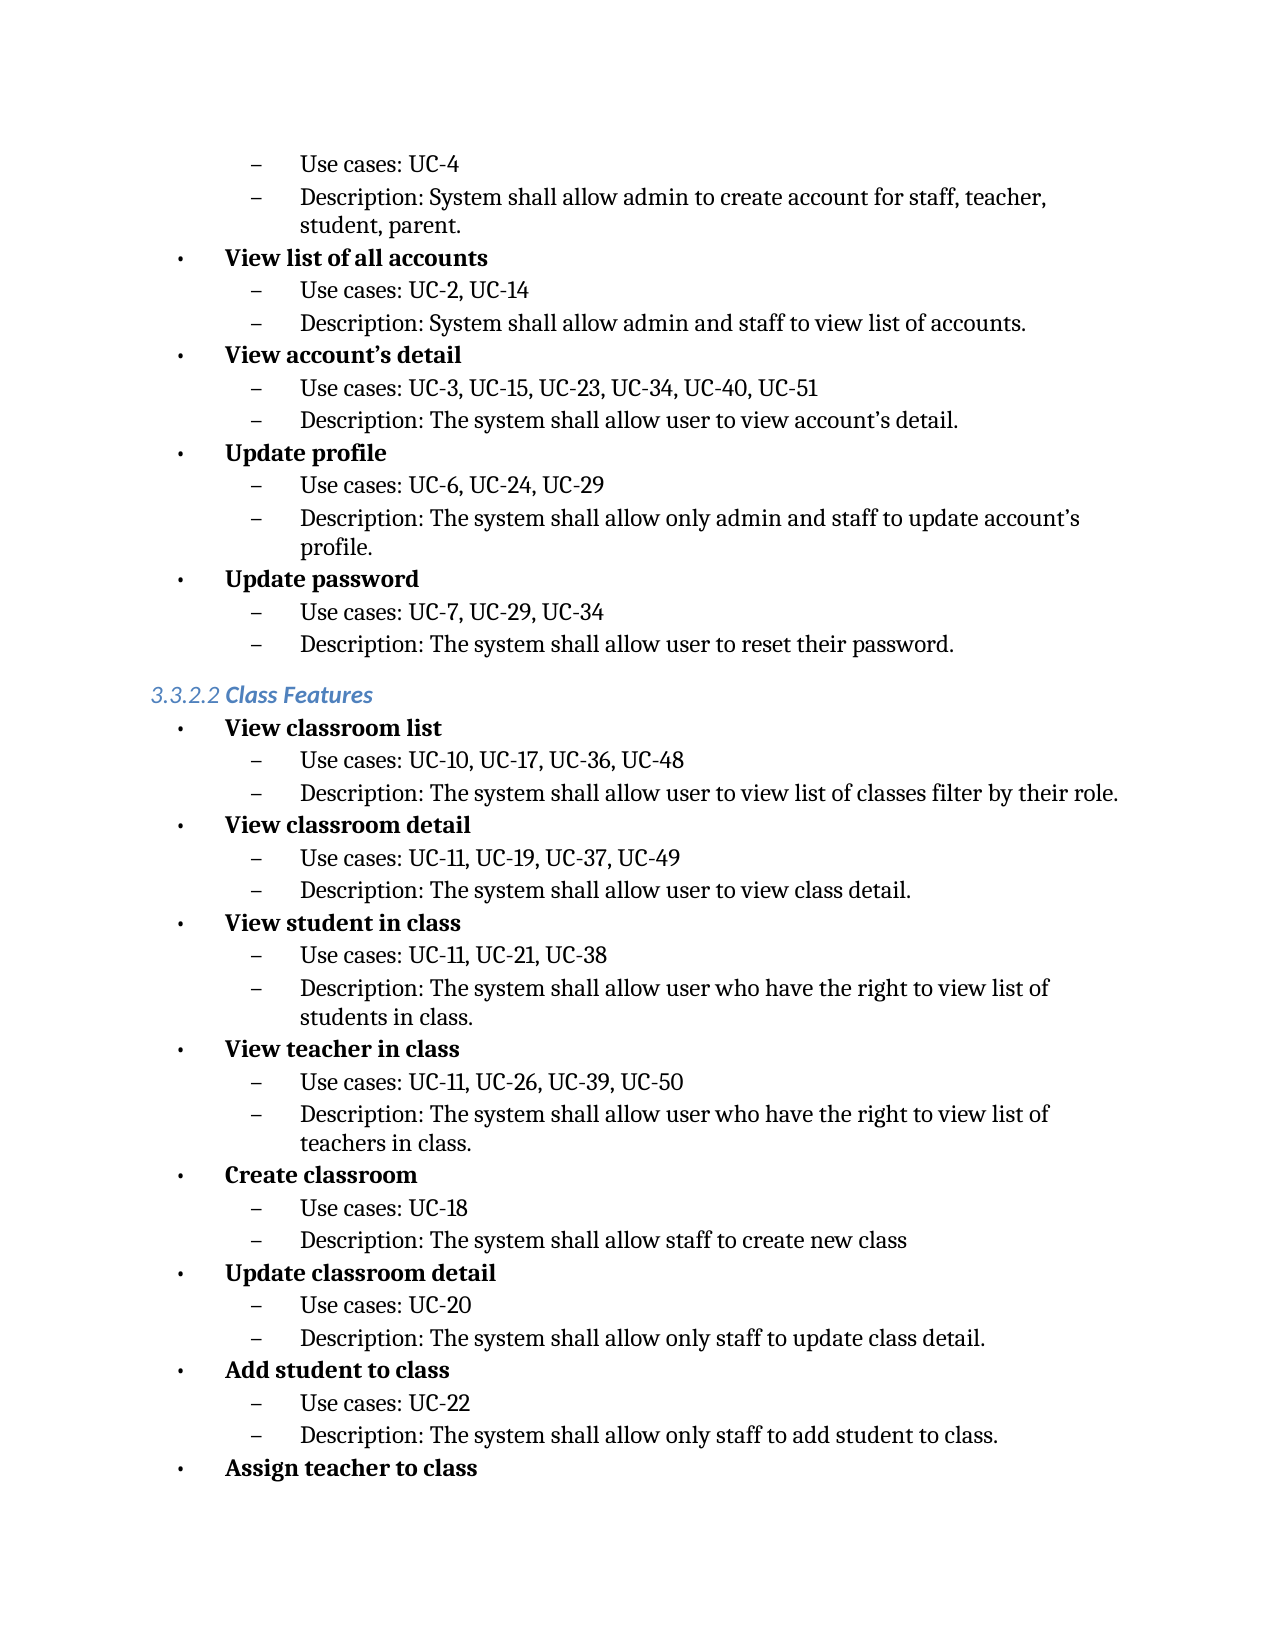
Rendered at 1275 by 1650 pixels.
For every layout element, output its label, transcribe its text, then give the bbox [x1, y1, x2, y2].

subtitle 3.3.2.2 Class Features [150, 679, 1125, 710]
list Use cases: UC-18 [250, 1194, 1125, 1223]
list Use cases: UC-11, UC-21, UC-38 [250, 941, 1125, 970]
list Create classroom [175, 1161, 1125, 1190]
list Use cases: UC-7, UC-29, UC-34 [250, 597, 1125, 626]
list View teacher in class [175, 1035, 1125, 1064]
list View student in class [175, 909, 1125, 938]
list Use cases: UC-20 [250, 1291, 1125, 1320]
list Description: The system shall allow user who have the right to view list of teachers in class. [250, 1100, 1125, 1158]
list Description: The system shall allow user who have the right to view list of students in class. [250, 974, 1125, 1031]
list Use cases: UC-3, UC-15, UC-23, UC-34, UC-40, UC-51 [250, 374, 1125, 402]
list Assign teacher to class [175, 1454, 1125, 1483]
list Use cases: UC-11, UC-26, UC-39, UC-50 [250, 1068, 1125, 1096]
list View classroom detail [175, 811, 1125, 840]
list Use cases: UC-4 [250, 150, 1125, 179]
list Update password [175, 565, 1125, 594]
list Use cases: UC-11, UC-19, UC-37, UC-49 [250, 844, 1125, 873]
list Description: System shall allow admin and staff to view list of accounts. [250, 309, 1125, 337]
list View classroom list [175, 714, 1125, 743]
list Description: The system shall allow only staff to update class detail. [250, 1324, 1125, 1353]
list Use cases: UC-22 [250, 1389, 1125, 1418]
list Add student to class [175, 1356, 1125, 1385]
list Description: The system shall allow user to view account’s detail. [250, 406, 1125, 435]
list Use cases: UC-2, UC-14 [250, 276, 1125, 305]
list Description: System shall allow admin to create account for staff, teacher, student, parent. [250, 182, 1125, 240]
list View account’s detail [175, 341, 1125, 370]
list Description: The system shall allow user to reset their password. [250, 630, 1125, 659]
list Update classroom detail [175, 1259, 1125, 1288]
list Use cases: UC-6, UC-24, UC-29 [250, 471, 1125, 500]
list Description: The system shall allow only staff to add student to class. [250, 1421, 1125, 1450]
list Update profile [175, 439, 1125, 467]
list Description: The system shall allow staff to create new class [250, 1226, 1125, 1255]
list Use cases: UC-10, UC-17, UC-36, UC-48 [250, 746, 1125, 775]
list Description: The system shall allow user to view class detail. [250, 876, 1125, 905]
list View list of all accounts [175, 244, 1125, 272]
list Description: The system shall allow user to view list of classes filter by their role. [250, 779, 1125, 808]
list Description: The system shall allow only admin and staff to update account’s profile. [250, 504, 1125, 561]
